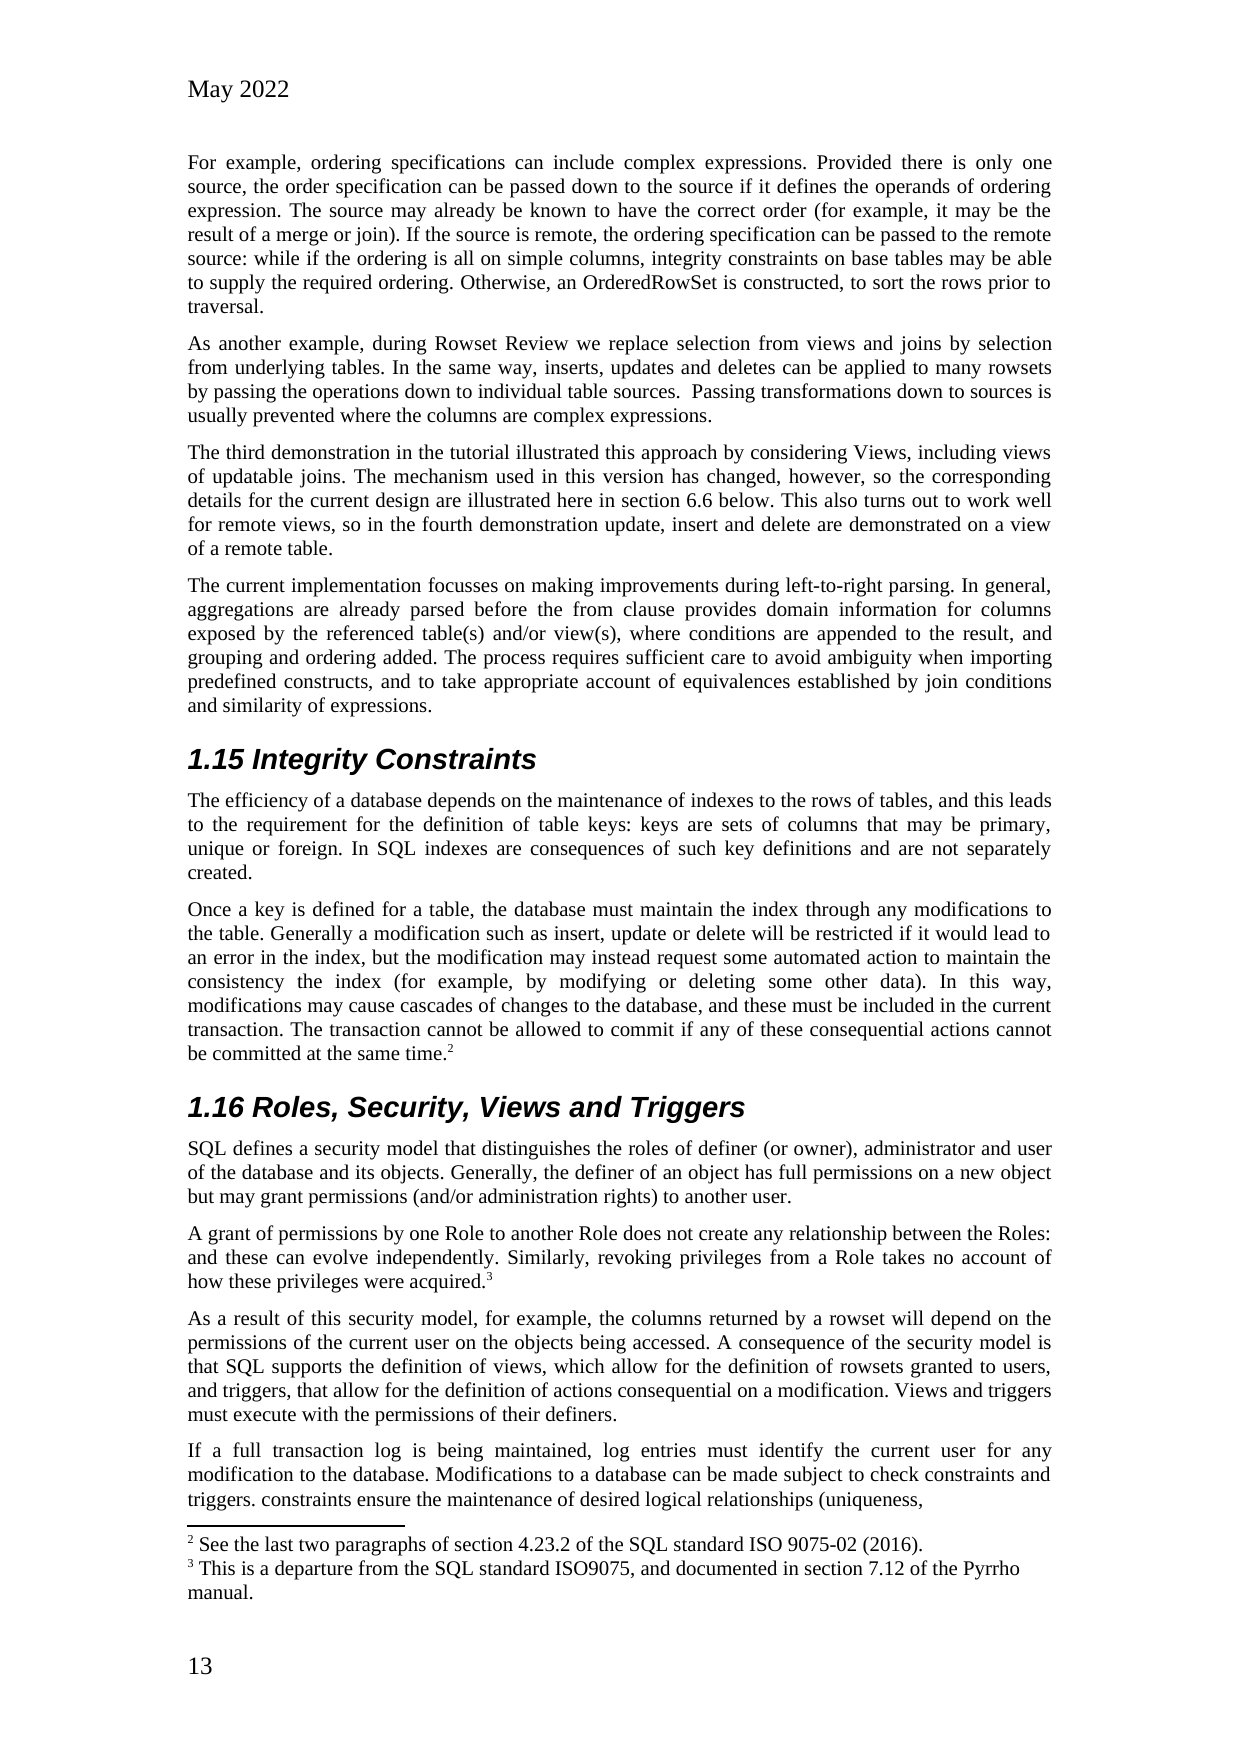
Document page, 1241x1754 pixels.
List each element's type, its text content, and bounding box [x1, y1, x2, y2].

subtitle 1.15 Integrity Constraints [187, 742, 1053, 775]
text As another example, during Rowset Review we replace selection from views and joins by selection from underlying tables. In the same way, inserts, updates and deletes can be applied to many rowsets by passing the operations down to individual table sources. Passing transformations down to sources is usually prevented where the columns are complex expressions. [187, 331, 1053, 427]
text As a result of this security model, for example, the columns returned by a rowset will depend on the permissions of the current user on the objects being accessed. A consequence of the security model is that SQL supports the definition of views, which allow for the definition of rowsets granted to users, and triggers, that allow for the definition of actions consequential on a modification. Views and triggers must execute with the permissions of their definers. [187, 1306, 1053, 1426]
text Once a key is defined for a table, the database must maintain the index through any modifications to the table. Generally a modification such as insert, update or delete will be restricted if it would lead to an error in the index, but the modification may instead request some automated action to maintain the consistency the index (for example, by modifying or deleting some other data). In this way, modifications may cause cascades of changes to the database, and these must be included in the current transaction. The transaction cannot be allowed to commit if any of these consequential actions cannot be committed at the same time. [187, 897, 1053, 1065]
text The efficiency of a database depends on the maintenance of indexes to the rows of tables, and this leads to the requirement for the definition of table keys: keys are sets of columns that may be primary, unique or foreign. In SQL indexes are consequences of such key definitions and are not separately created. [187, 788, 1053, 884]
text For example, ordering specifications can include complex expressions. Provided there is only one source, the order specification can be passed down to the source if it defines the operands of ordering expression. The source may already be known to have the correct order (for example, it may be the result of a merge or join). If the source is remote, the ordering specification can be passed to the remote source: while if the ordering is all on simple columns, integrity constraints on base tables may be able to supply the required ordering. Otherwise, an OrderedRowSet is constructed, to sort the rows prior to traversal. [187, 150, 1053, 318]
subtitle 1.16 Roles, Security, Views and Triggers [187, 1090, 1053, 1124]
text If a full transaction log is being maintained, log entries must identify the current user for any modification to the database. Modifications to a database can be made subject to check constraints and triggers. constraints ensure the maintenance of desired logical relationships (uniqueness, [187, 1438, 1053, 1511]
text The third demonstration in the tutorial illustrated this approach by considering Views, including views of updatable joins. The mechanism used in this version has changed, however, so the corresponding details for the current design are illustrated here in section 6.6 below. This also turns out to work well for remote views, so in the fourth demonstration update, insert and delete are demonstrated on a view of a remote table. [187, 440, 1053, 560]
text SQL defines a security model that distinguishes the roles of definer (or owner), administrator and user of the database and its objects. Generally, the definer of an object has full permissions on a new object but may grant permissions (and/or administration rights) to another user. [187, 1136, 1053, 1208]
text The current implementation focusses on making improvements during left-to-right parsing. In general, aggregations are already parsed before the from clause provides domain information for columns exposed by the referenced table(s) and/or view(s), where conditions are appended to the result, and grouping and ordering added. The process requires sufficient care to avoid ambiguity when importing predefined constructs, and to take appropriate account of equivalences established by join conditions and similarity of expressions. [187, 572, 1053, 717]
text A grant of permissions by one Role to another Role does not create any relationship between the Roles: and these can evolve independently. Similarly, revoking privileges from a Role takes no account of how these privileges were acquired. [187, 1221, 1053, 1293]
